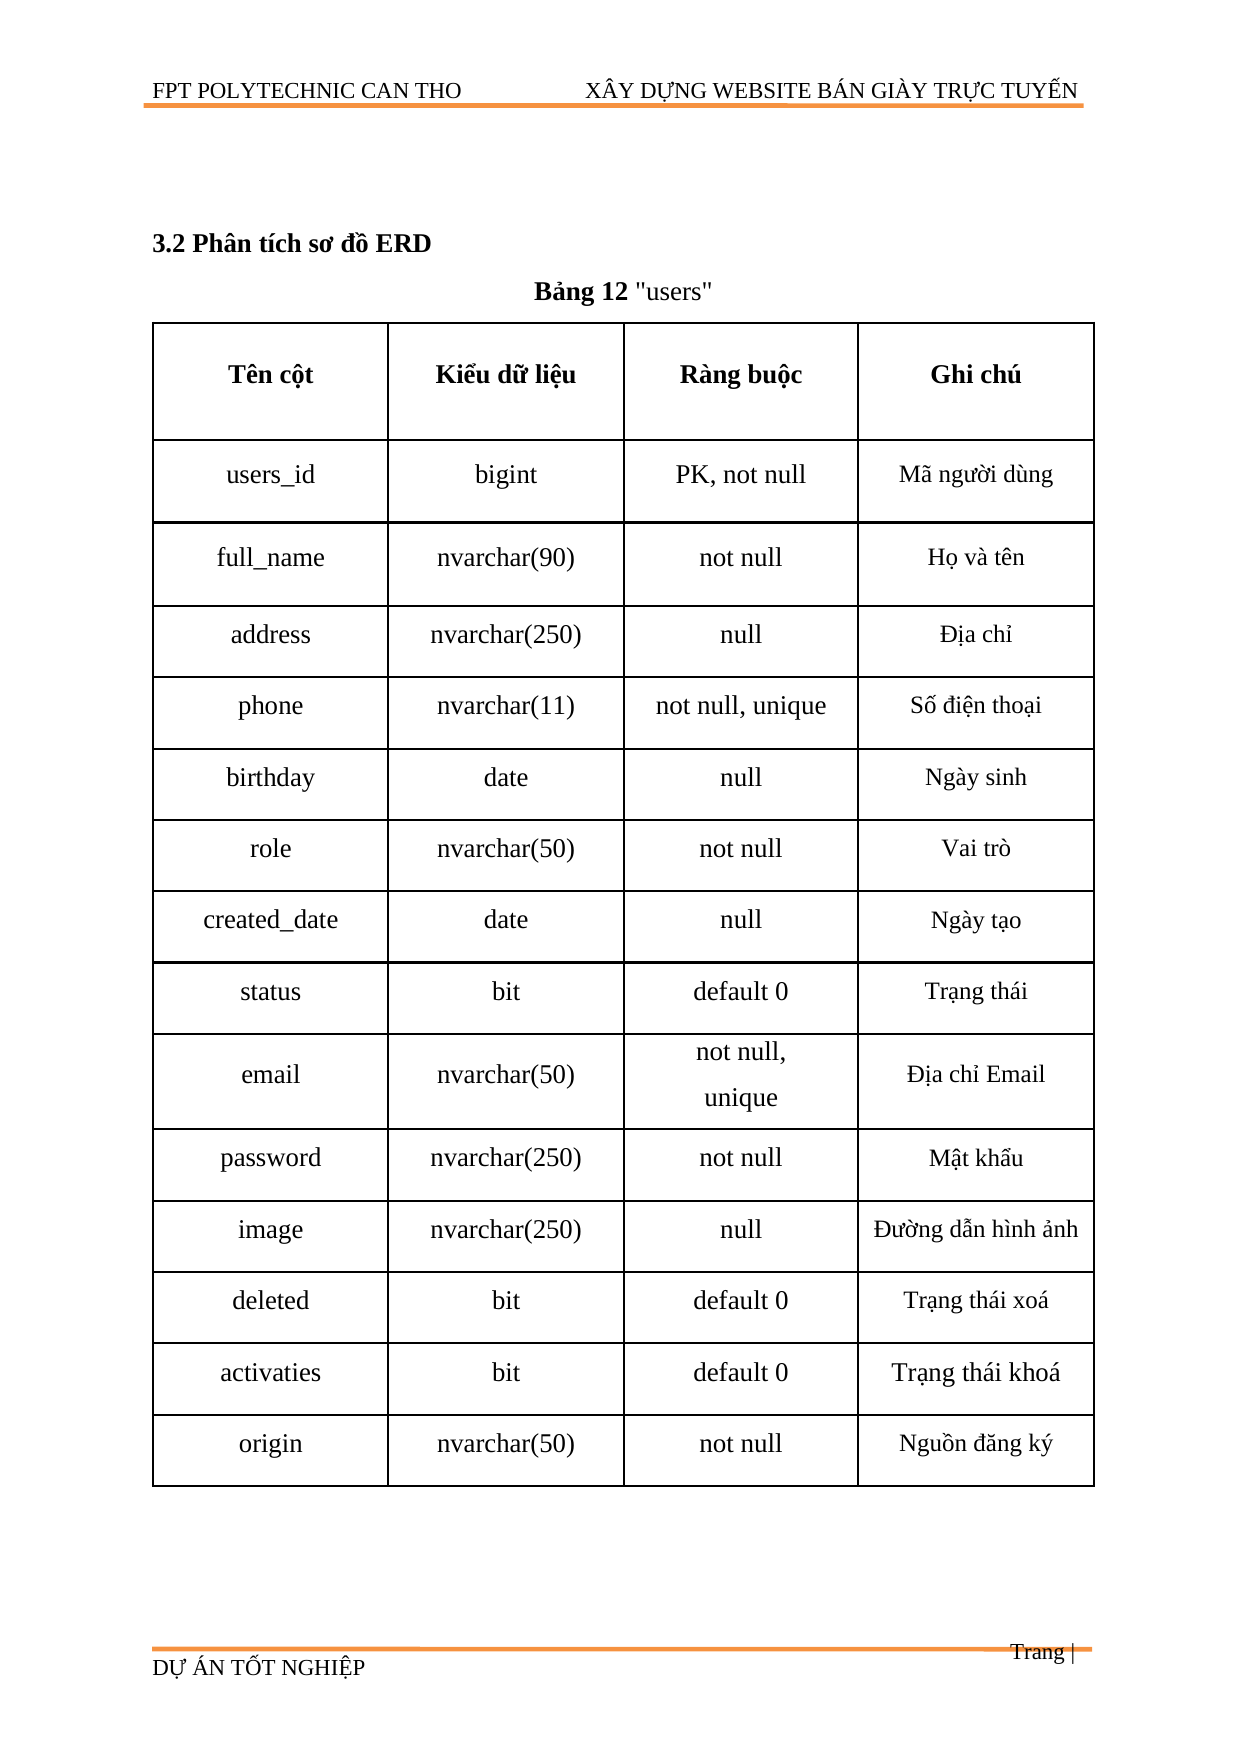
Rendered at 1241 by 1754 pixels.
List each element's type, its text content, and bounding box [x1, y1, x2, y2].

table_cell default 0 [625, 1344, 857, 1414]
table_cell nvarchar(50) [389, 821, 623, 890]
table_cell nvarchar(50) [389, 1416, 623, 1485]
table_cell default 0 [625, 1273, 857, 1342]
table_cell deleted [154, 1273, 387, 1342]
table_cell null [625, 607, 857, 676]
table_cell null [625, 892, 857, 961]
table_cell not null, unique [625, 678, 857, 747]
table_cell Địa chỉ Email [859, 1035, 1093, 1128]
text Bảng 12 "users" [139, 275, 1107, 306]
table_cell not null [625, 1416, 857, 1485]
table_cell Mã người dùng [859, 441, 1093, 521]
table_cell password [154, 1130, 387, 1199]
table_cell Mật khẩu [859, 1130, 1093, 1199]
table_cell not null [625, 821, 857, 890]
table_cell null [625, 750, 857, 819]
table_cell address [154, 607, 387, 676]
table_cell Ngày sinh [859, 750, 1093, 819]
table_cell not null, unique [625, 1035, 857, 1128]
table_header Tên cột [154, 324, 387, 439]
table_cell full_name [154, 524, 387, 605]
table_header Kiểu dữ liệu [389, 324, 623, 439]
table_cell activaties [154, 1344, 387, 1414]
table_cell Trạng thái khoá [859, 1344, 1093, 1414]
table_cell Nguồn đăng ký [859, 1416, 1093, 1485]
table_cell Họ và tên [859, 524, 1093, 605]
table_cell image [154, 1202, 387, 1271]
table_header Ghi chú [859, 324, 1093, 439]
table_cell birthday [154, 750, 387, 819]
table_cell phone [154, 678, 387, 747]
table_cell not null [625, 1130, 857, 1199]
table_cell Địa chỉ [859, 607, 1093, 676]
table_cell date [389, 750, 623, 819]
table_cell email [154, 1035, 387, 1128]
table_cell Số điện thoại [859, 678, 1093, 747]
table_cell nvarchar(250) [389, 1130, 623, 1199]
table_cell nvarchar(250) [389, 1202, 623, 1271]
table_cell nvarchar(250) [389, 607, 623, 676]
table_cell not null [625, 524, 857, 605]
table_cell Ngày tạo [859, 892, 1093, 961]
table_cell PK, not null [625, 441, 857, 521]
table_cell default 0 [625, 964, 857, 1033]
table_cell nvarchar(50) [389, 1035, 623, 1128]
table_cell role [154, 821, 387, 890]
table_cell bit [389, 1273, 623, 1342]
table_cell nvarchar(11) [389, 678, 623, 747]
table_cell status [154, 964, 387, 1033]
table_cell Trạng thái xoá [859, 1273, 1093, 1342]
table_cell created_date [154, 892, 387, 961]
table_cell Đường dẫn hình ảnh [859, 1202, 1093, 1271]
table_cell null [625, 1202, 857, 1271]
table_cell bit [389, 964, 623, 1033]
table_cell bit [389, 1344, 623, 1414]
table_cell date [389, 892, 623, 961]
table_header Ràng buộc [625, 324, 857, 439]
subtitle 3.2 Phân tích sơ đồ ERD [152, 227, 1107, 258]
table_cell origin [154, 1416, 387, 1485]
table_cell users_id [154, 441, 387, 521]
table_cell Trạng thái [859, 964, 1093, 1033]
table_cell bigint [389, 441, 623, 521]
table_cell nvarchar(90) [389, 524, 623, 605]
table_cell Vai trò [859, 821, 1093, 890]
